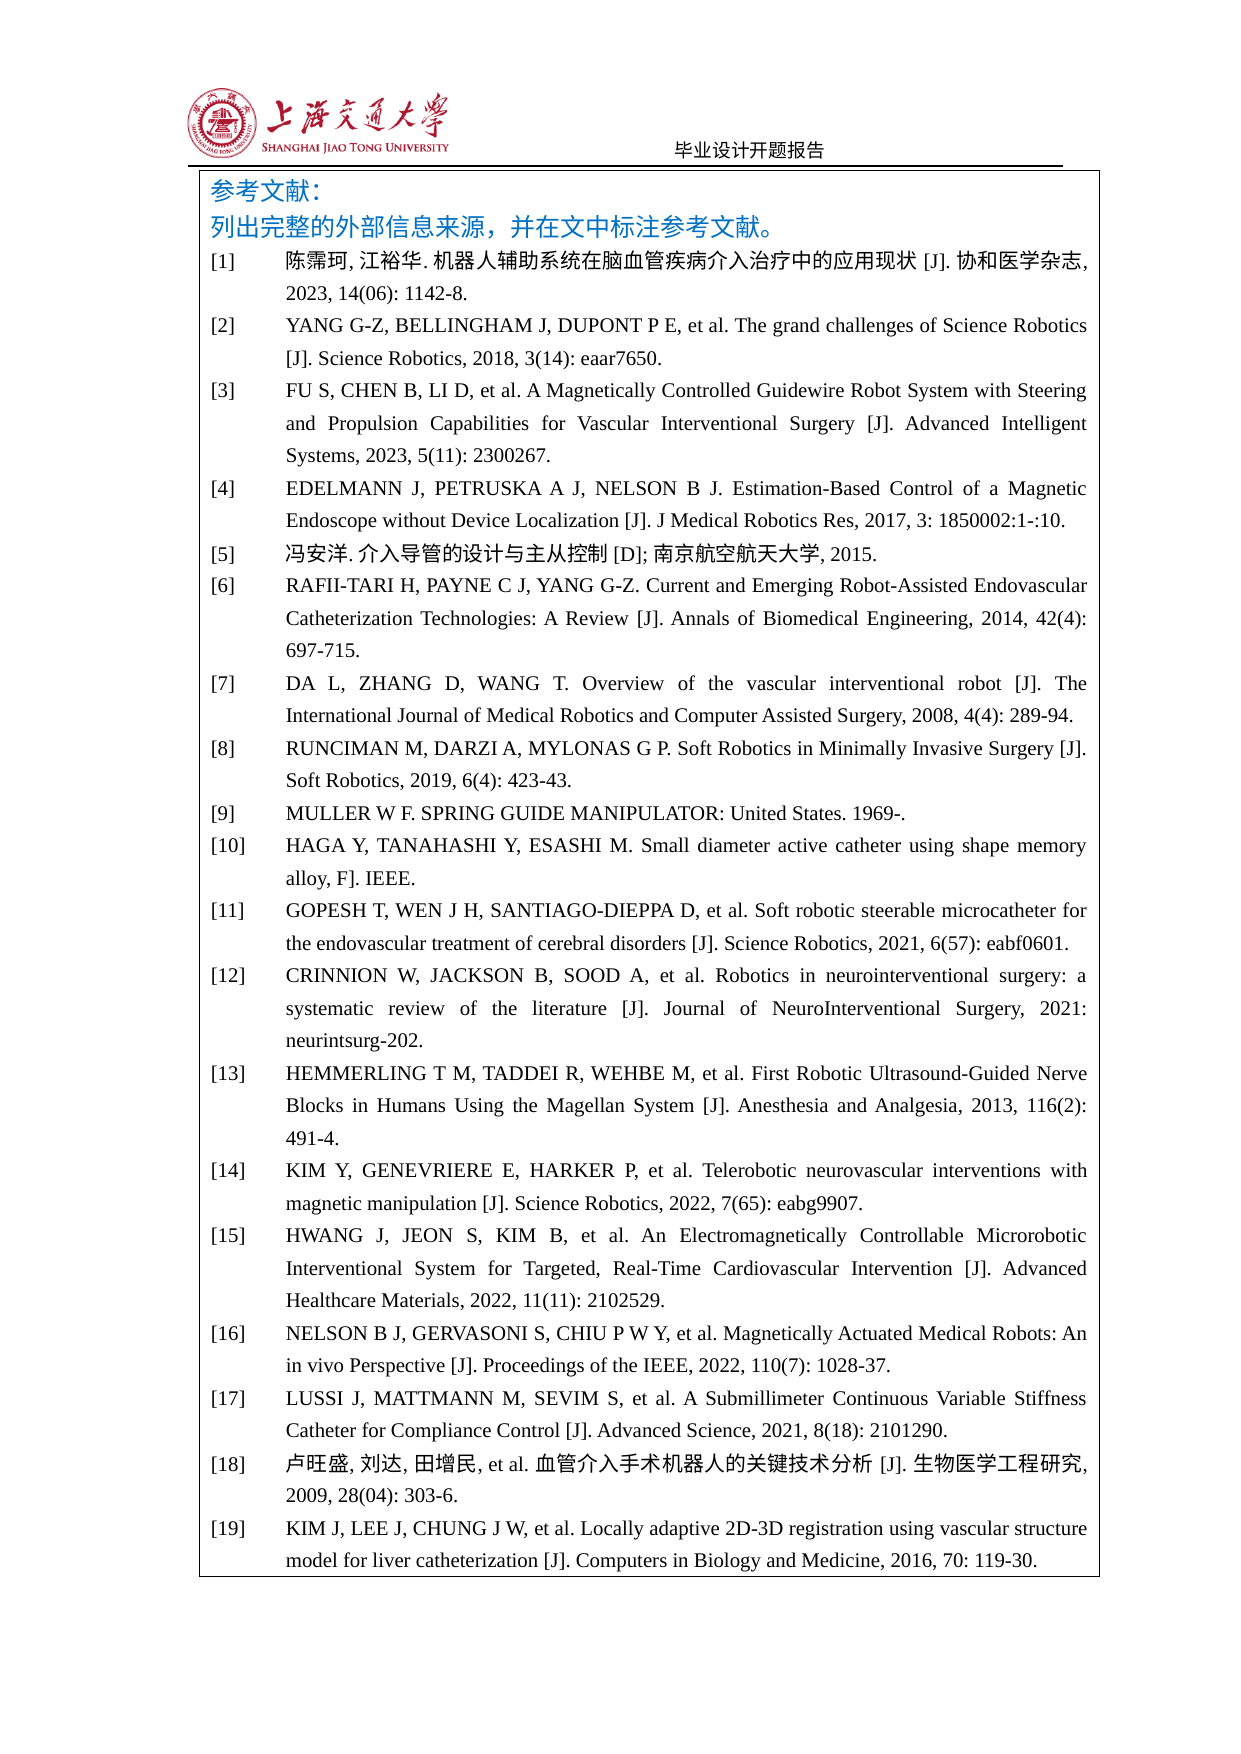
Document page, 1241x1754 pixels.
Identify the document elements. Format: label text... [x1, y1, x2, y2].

picture [187, 88, 449, 158]
